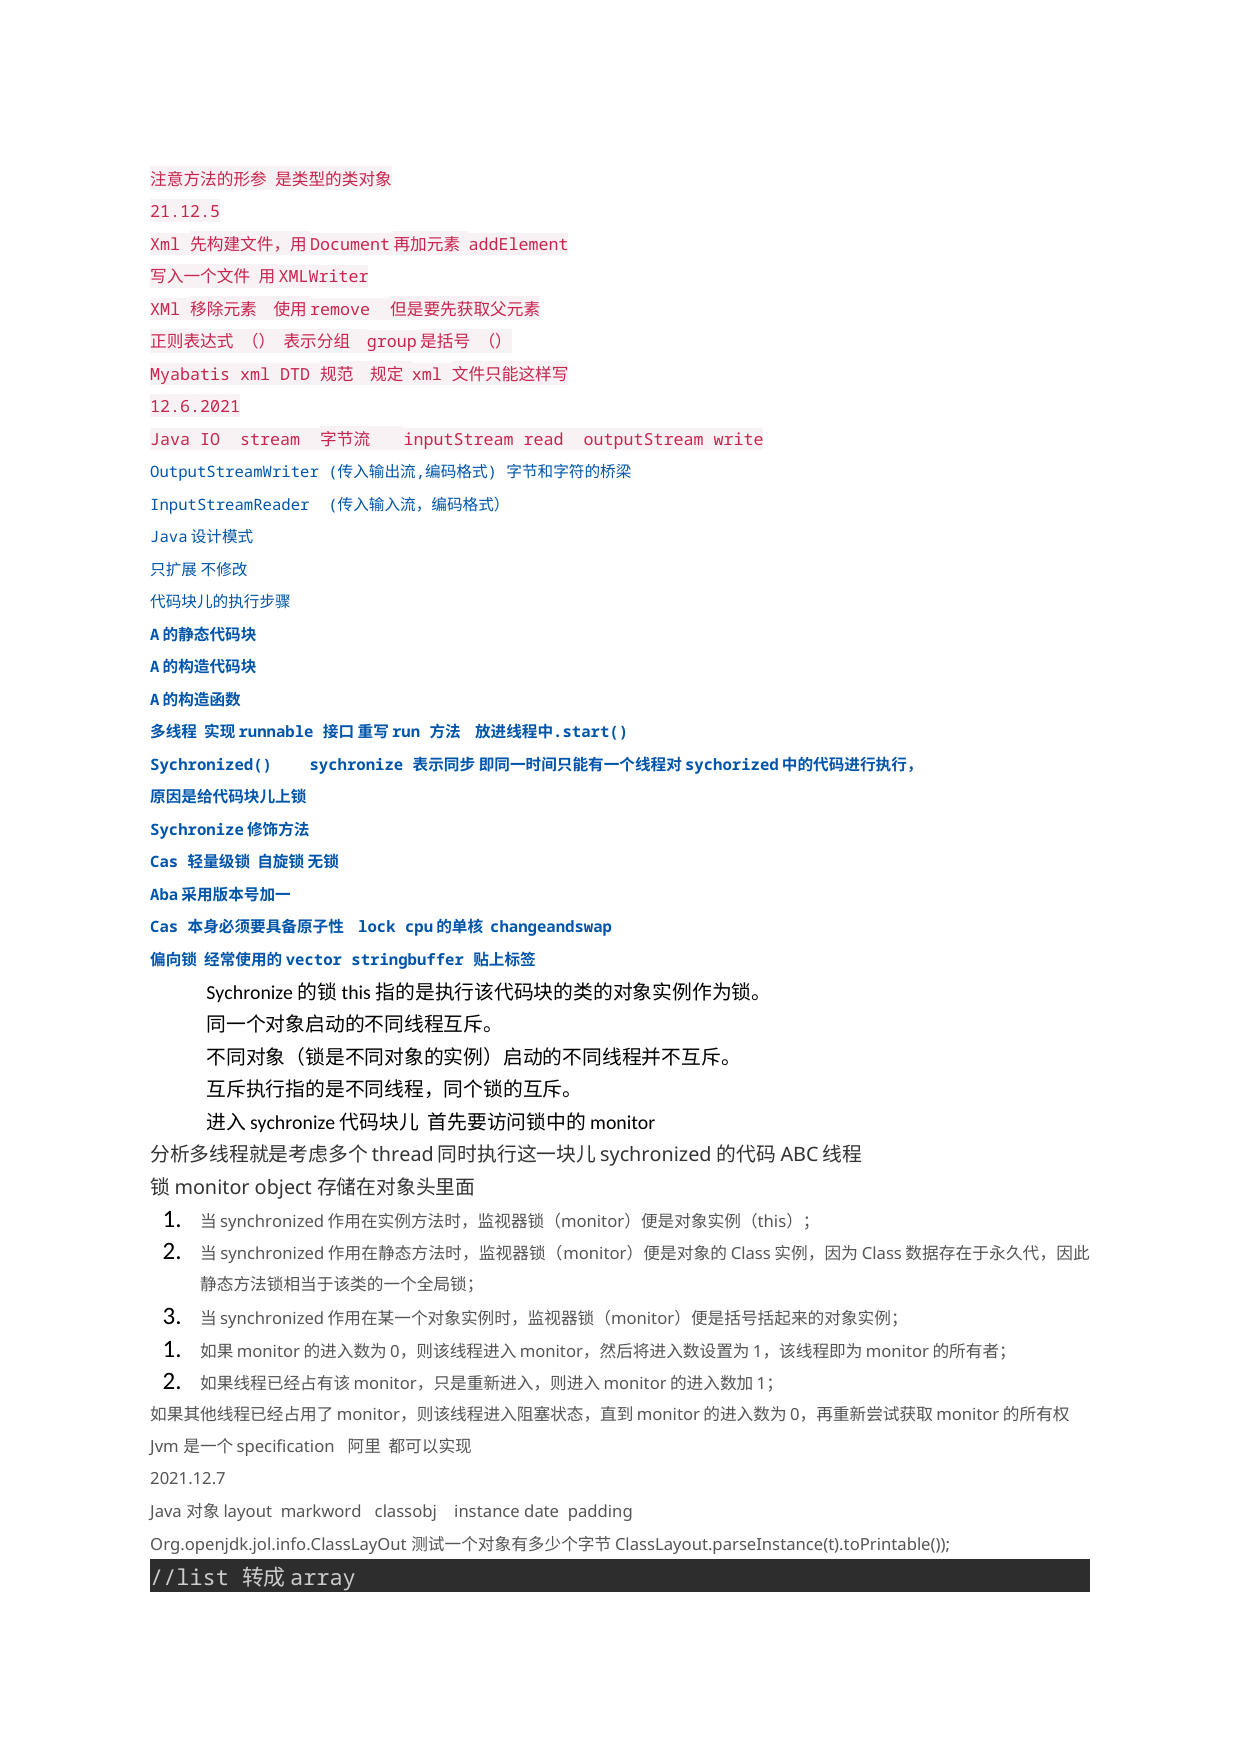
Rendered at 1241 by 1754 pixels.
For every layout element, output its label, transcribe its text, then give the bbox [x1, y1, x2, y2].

list Aba采用版本号加一 [150, 877, 1090, 909]
list 多线程 实现runnable 接口 重写run 方法 放进线程中.start() [150, 714, 1090, 747]
list 只扩展 不修改 [150, 552, 1090, 584]
list Jvm 是一个specification 阿里 都可以实现 [150, 1429, 1090, 1462]
list 12.6.2021 [150, 389, 1090, 422]
list OutputStreamWriter (传入输出流,编码格式) 字节和字符的桥梁 [150, 454, 1090, 487]
list 当synchronized作用在某一个对象实例时，监视器锁（monitor）便是括号括起来的对象实例； [162, 1299, 1090, 1332]
list Xml 先构建文件，用Document再加元素 addElement [150, 227, 1090, 259]
list A的静态代码块 [150, 617, 1090, 649]
text //list 转成array [150, 1559, 1090, 1592]
list 如果线程已经占有该monitor，只是重新进入，则进入monitor的进入数加1； [162, 1364, 1090, 1397]
list 写入一个文件 用XMLWriter [150, 259, 1090, 292]
list Sychronized() sychronize 表示同步 即同一时间只能有一个线程对sychorized中的代码进行执行， [150, 747, 1090, 779]
list 偏向锁 经常使用的 vector stringbuffer 贴上标签 [150, 942, 1090, 974]
list Sychronize 的锁 this 指的是执行该代码块的类的对象实例作为锁。 [162, 974, 1090, 1007]
list Java IO stream 字节流 inputStream read outputStream write [150, 422, 1090, 454]
list Java设计模式 [150, 519, 1090, 552]
list 同一个对象启动的不同线程互斥。 [162, 1007, 1090, 1039]
list 正则表达式 （） 表示分组 group是括号 （） [150, 324, 1090, 357]
list 注意方法的形参 是类型的类对象 [150, 162, 1090, 194]
list 当synchronized作用在实例方法时，监视器锁（monitor）便是对象实例（this）； [162, 1202, 1090, 1234]
list Cas 轻量级锁 自旋锁 无锁 [150, 844, 1090, 877]
list Org.openjdk.jol.info.ClassLayOut 测试一个对象有多少个字节 ClassLayout.parseInstance(t).toPrintable()); [150, 1527, 1090, 1559]
list A的构造代码块 [150, 649, 1090, 682]
list 分析多线程就是考虑多个thread同时执行这一块儿sychronized 的代码 ABC线程 [150, 1137, 1090, 1169]
list InputStreamReader (传入输入流，编码格式） [150, 487, 1090, 519]
list 当synchronized作用在静态方法时，监视器锁（monitor）便是对象的Class实例，因为Class数据存在于永久代，因此静态方法锁相当于该类的一个全局锁； [162, 1234, 1090, 1299]
list Myabatis xml DTD 规范 规定 xml 文件只能这样写 [150, 357, 1090, 389]
list 如果monitor的进入数为0，则该线程进入monitor，然后将进入数设置为1，该线程即为monitor的所有者； [162, 1332, 1090, 1364]
list 进入sychronize 代码块儿 首先要访问锁中的monitor [162, 1104, 1090, 1137]
list 21.12.5 [150, 194, 1090, 227]
list 锁 monitor object 存储在对象头里面 [150, 1169, 1090, 1202]
list 2021.12.7 [150, 1462, 1090, 1494]
list 如果其他线程已经占用了monitor，则该线程进入阻塞状态，直到monitor的进入数为0，再重新尝试获取monitor的所有权 [150, 1397, 1090, 1429]
list Cas 本身必须要具备原子性 lock cpu的单核 changeandswap [150, 909, 1090, 942]
list Java 对象 layout markword classobj instance date padding [150, 1494, 1090, 1527]
list A的构造函数 [150, 682, 1090, 714]
list 原因是给代码块儿上锁 [150, 779, 1090, 812]
list 互斥执行指的是不同线程，同个锁的互斥。 [162, 1072, 1090, 1104]
list 代码块儿的执行步骤 [150, 584, 1090, 617]
list Sychronize修饰方法 [150, 812, 1090, 844]
list XMl 移除元素 使用remove 但是要先获取父元素 [150, 292, 1090, 324]
list 不同对象（锁是不同对象的实例）启动的不同线程并不互斥。 [162, 1039, 1090, 1072]
